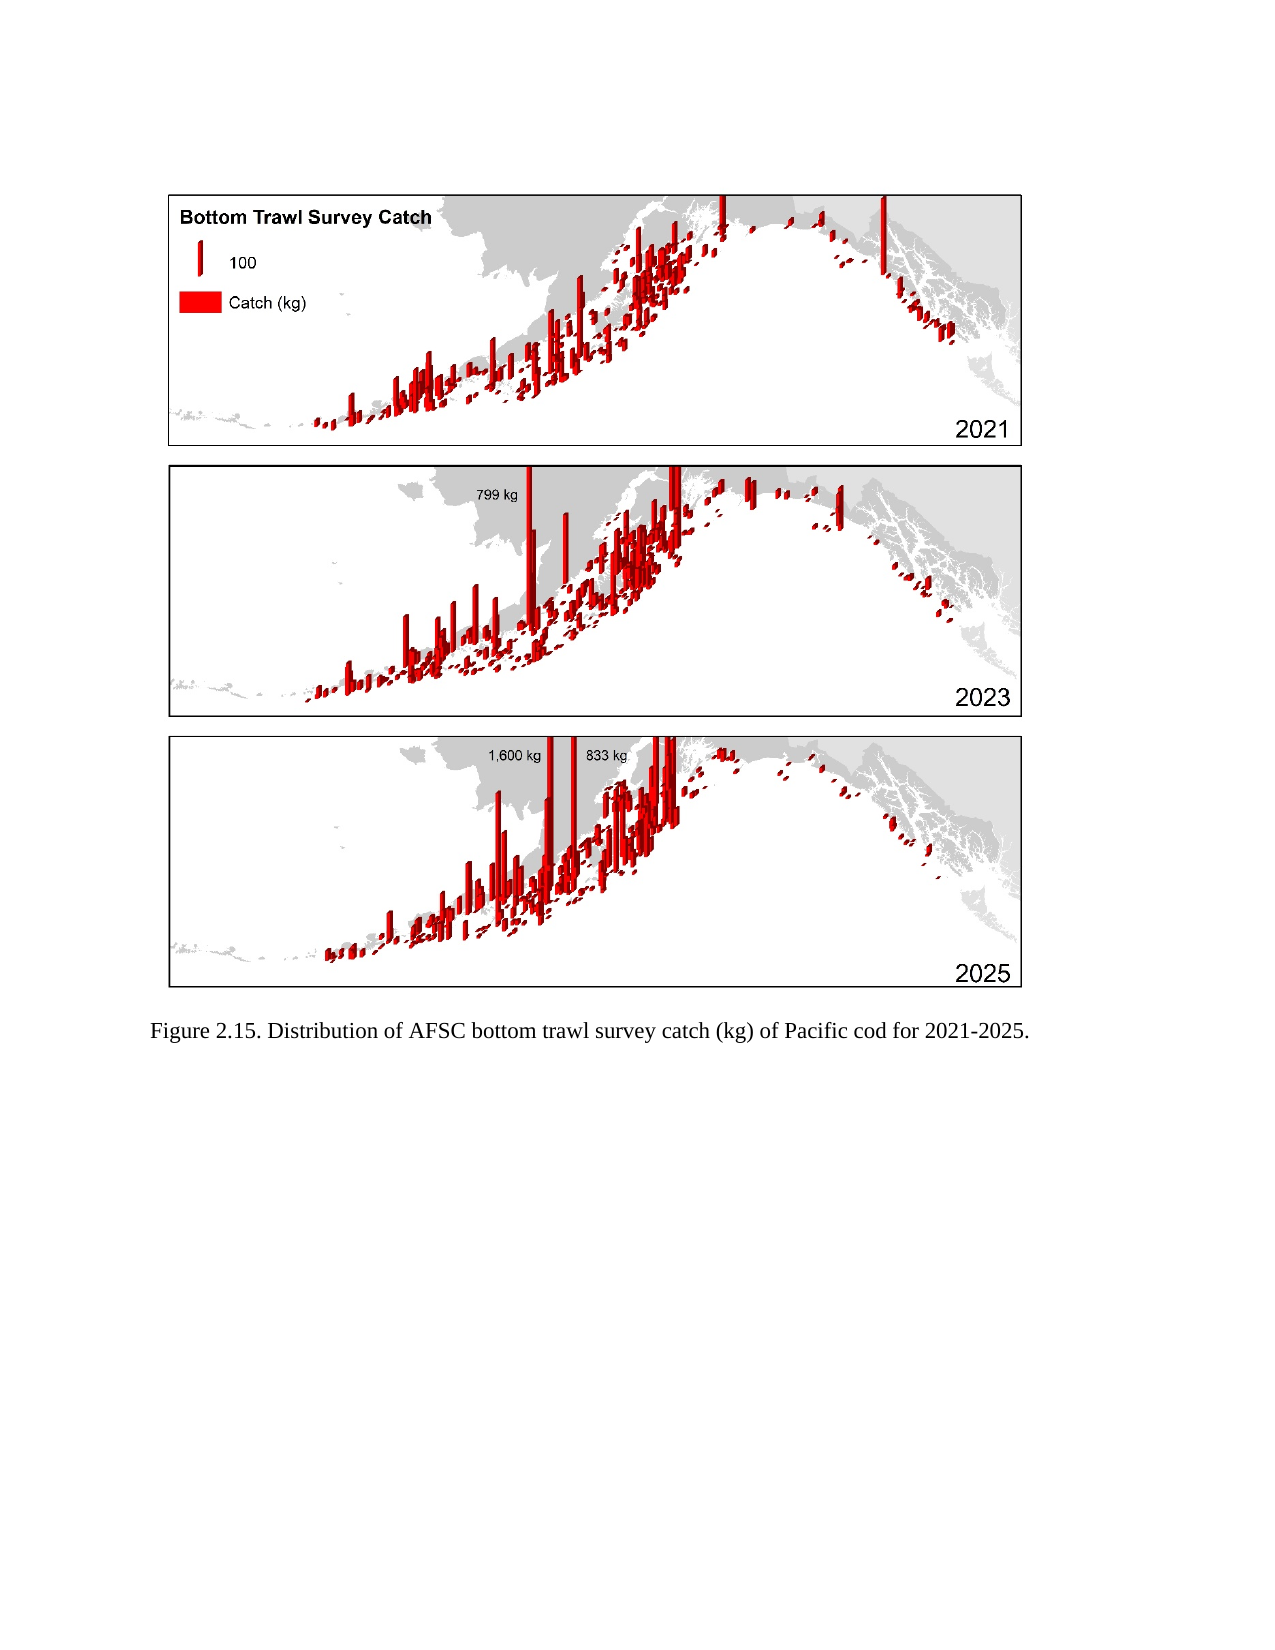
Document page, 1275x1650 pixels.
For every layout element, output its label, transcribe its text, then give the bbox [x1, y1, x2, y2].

subtitle Figure 2.5. Distribution of AFSC bottom trawl survey catch (kg) of Pacific cod for 2021-2025. [150, 1017, 1125, 1044]
picture [150, 176, 1048, 1001]
